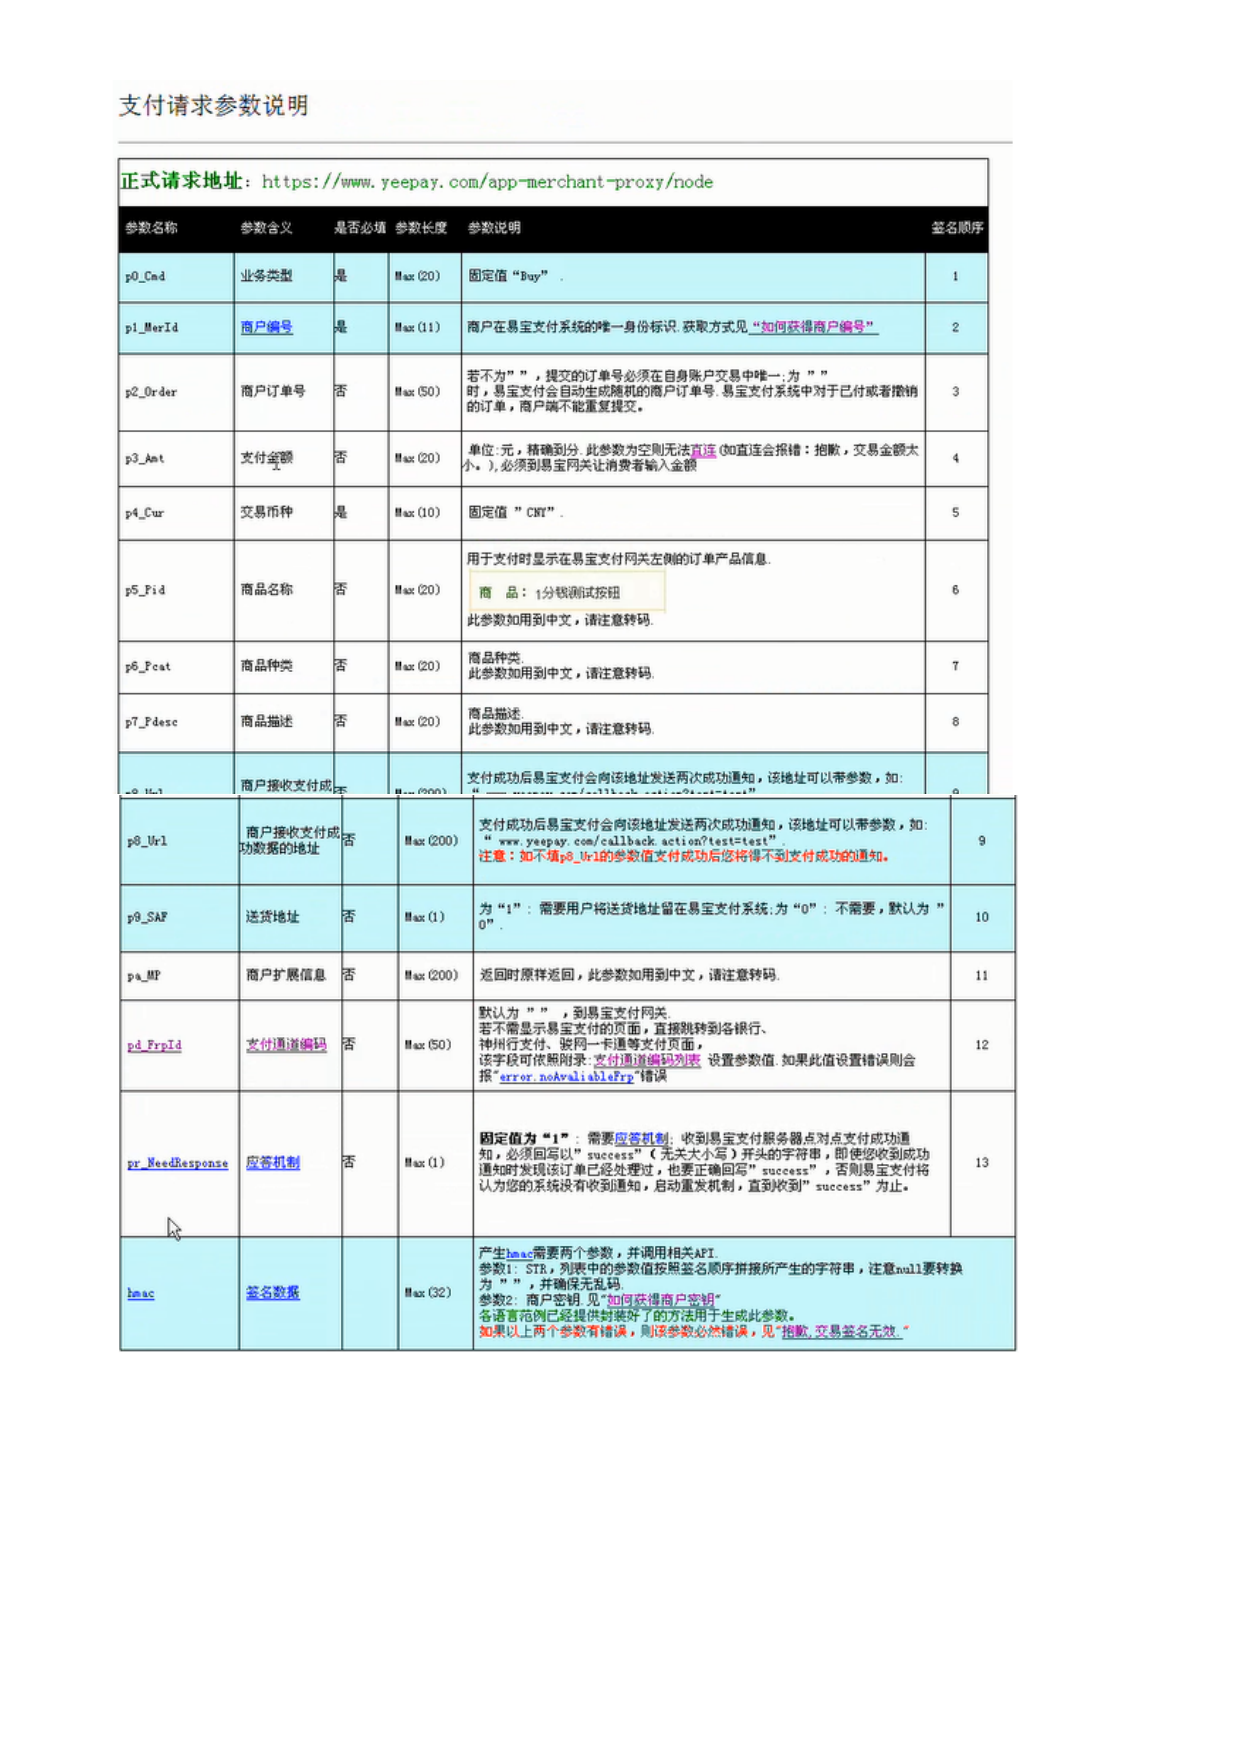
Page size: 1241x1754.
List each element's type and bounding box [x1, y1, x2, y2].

picture [118, 795, 1019, 1353]
picture [112, 80, 1013, 794]
